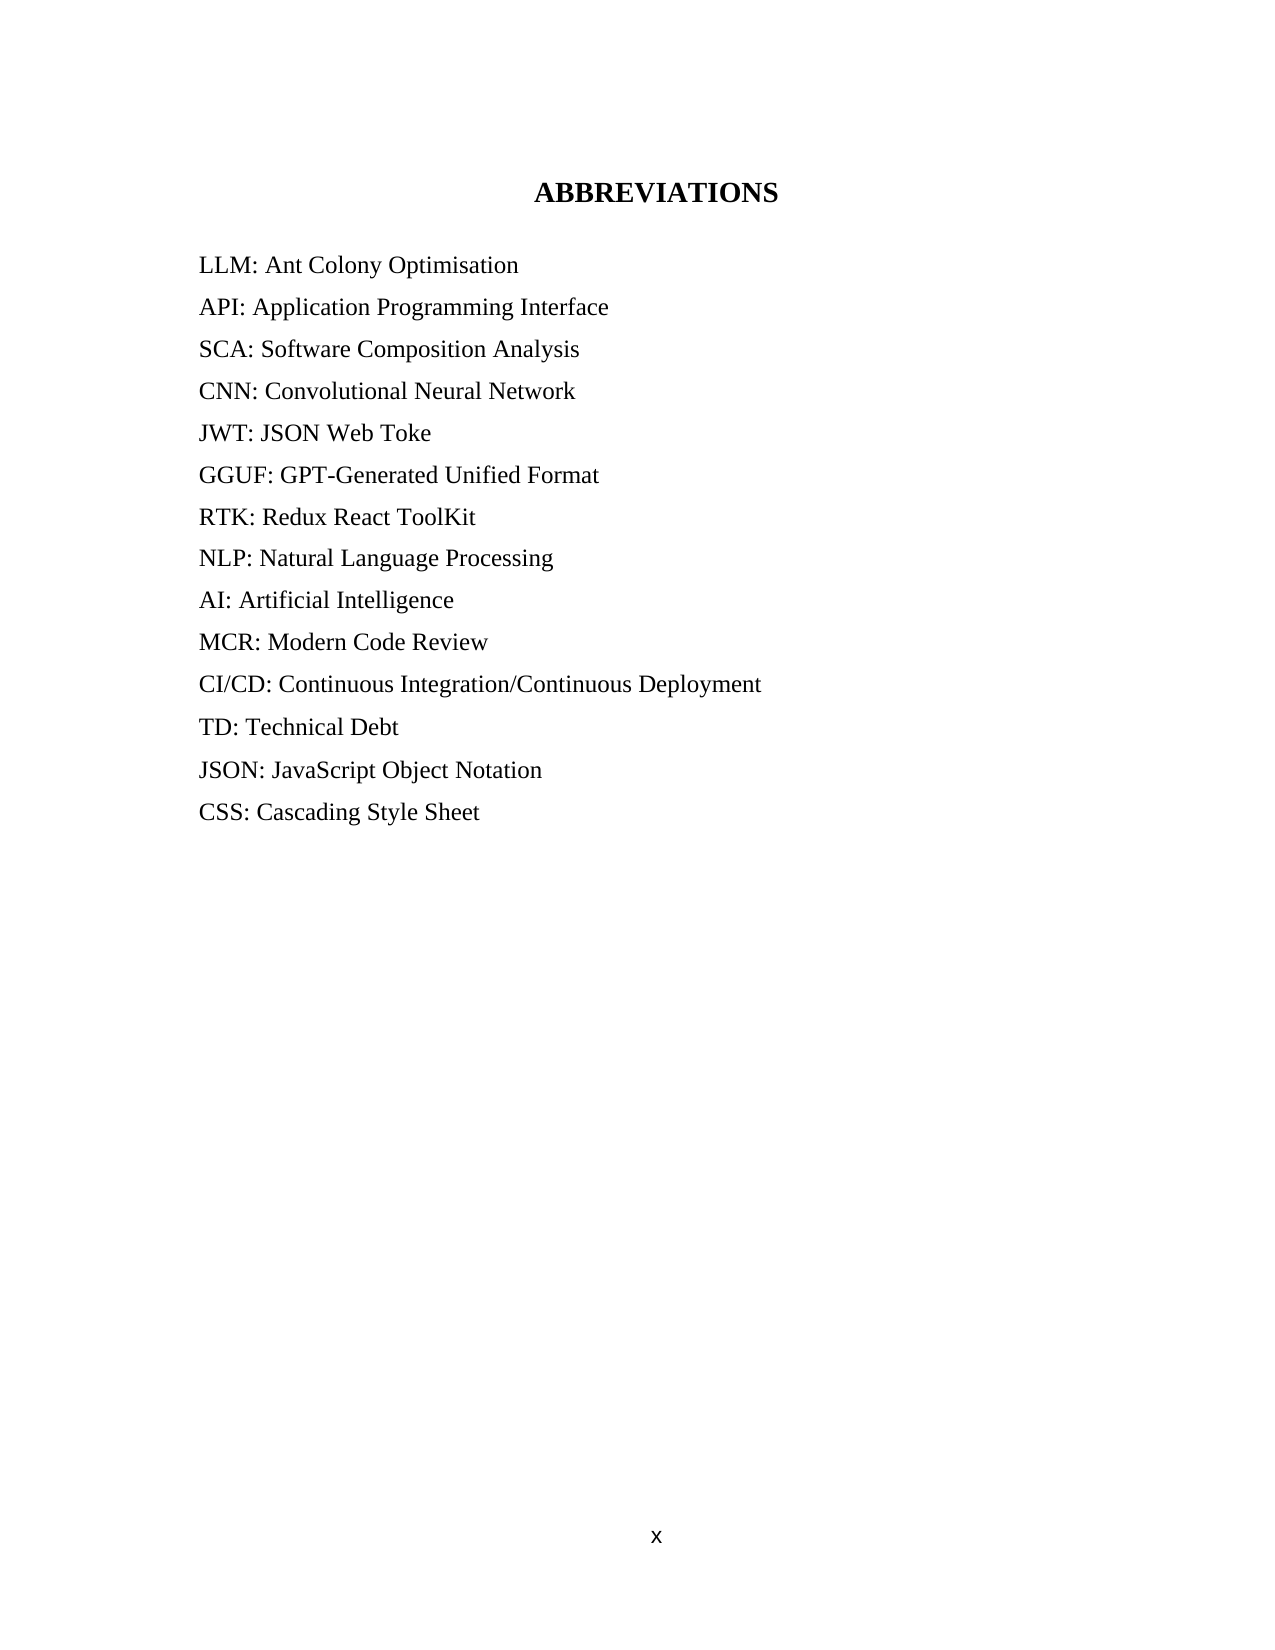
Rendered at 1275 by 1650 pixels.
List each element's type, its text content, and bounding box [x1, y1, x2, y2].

table_cell CNN: Convolutional Neural Network [188, 376, 1115, 418]
table_header LLM: Ant Colony Optimisation [188, 250, 1115, 292]
table_cell CI/CD: Continuous Integration/Continuous Deployment TD: Technical Debt JSON: JavaScript Object Notation [188, 669, 1115, 797]
table_cell GGUF: GPT-Generated Unified Format [188, 460, 1115, 502]
table_cell NLP: Natural Language Processing [188, 544, 1115, 585]
table_cell RTK: Redux React ToolKit [188, 502, 1115, 543]
table_cell SCA: Software Composition Analysis [188, 334, 1115, 376]
subtitle ABBREVIATIONS [187, 175, 1125, 208]
table_cell JWT: JSON Web Toke [188, 418, 1115, 460]
table_cell API: Application Programming Interface [188, 292, 1115, 334]
table_cell MCR: Modern Code Review [188, 627, 1115, 669]
table_cell AI: Artificial Intelligence [188, 585, 1115, 627]
table_cell CSS: Cascading Style Sheet [188, 797, 1115, 839]
